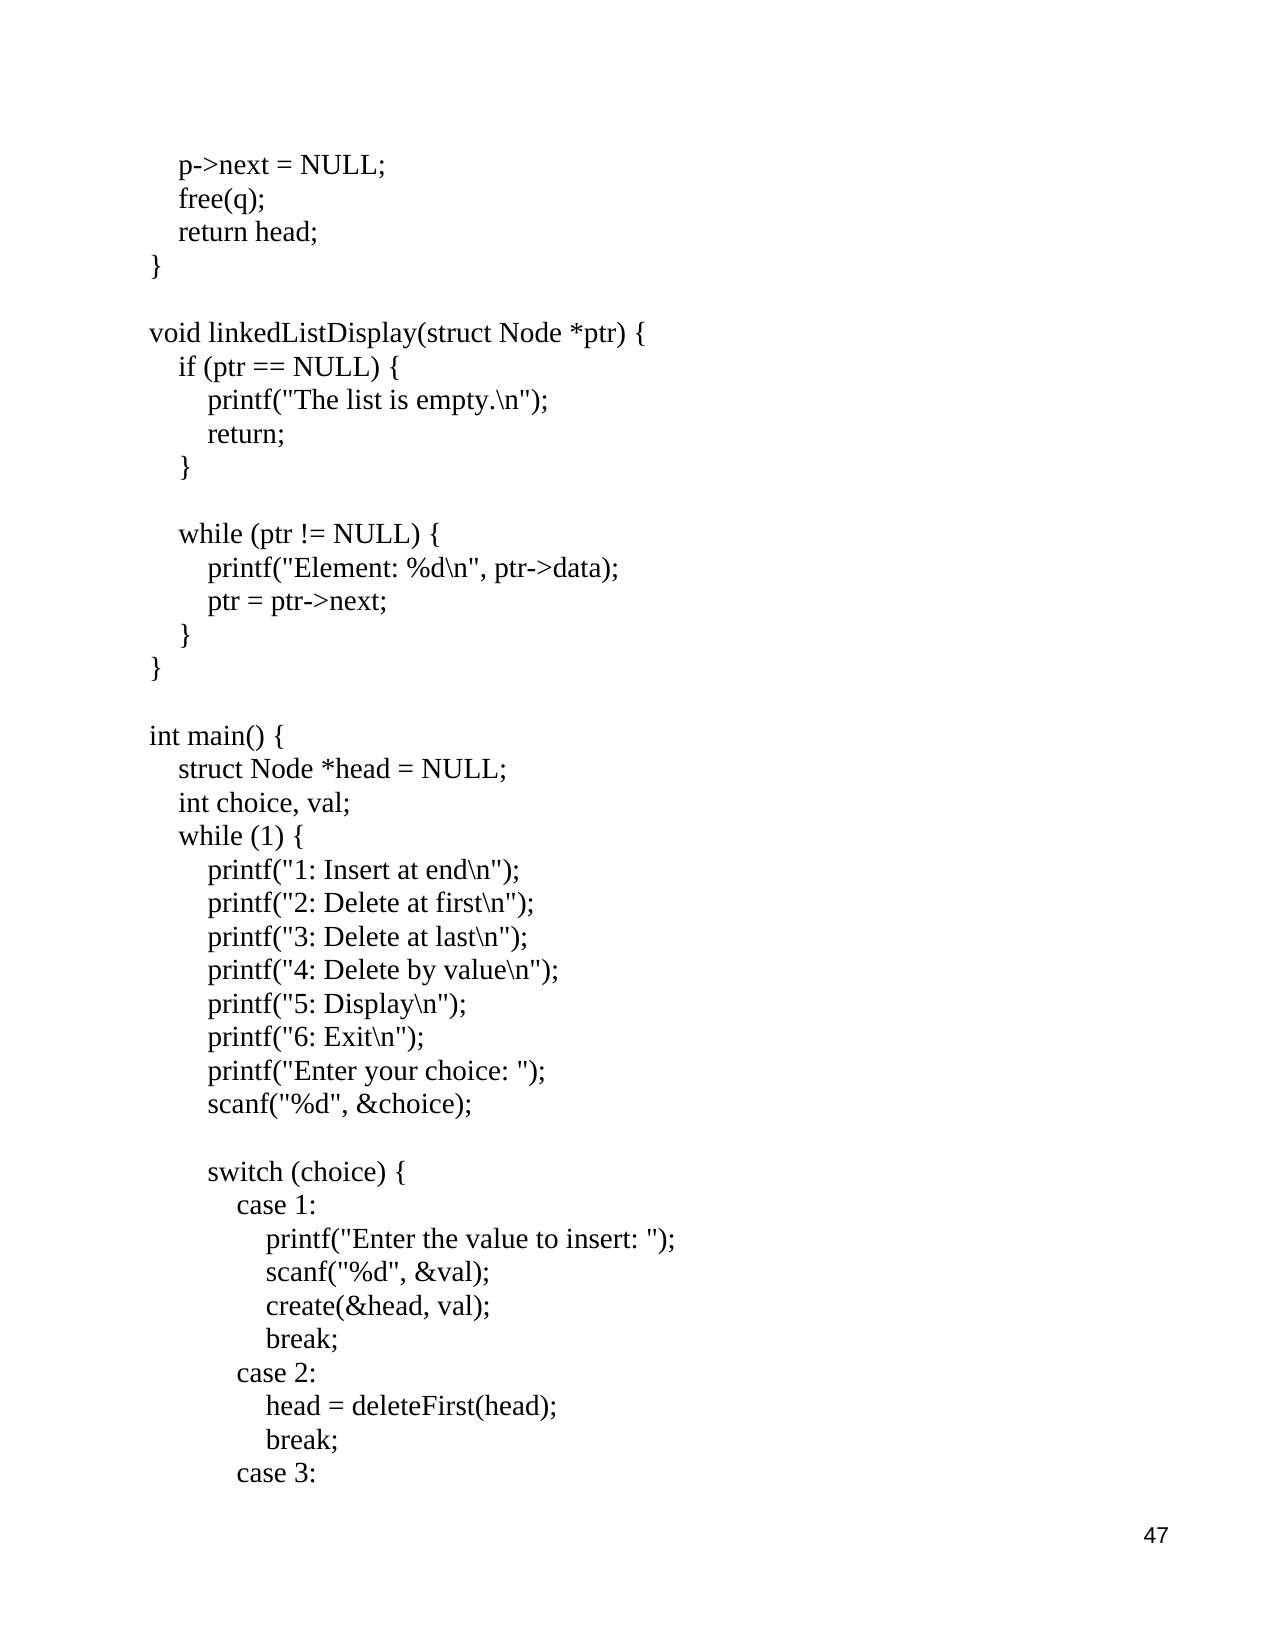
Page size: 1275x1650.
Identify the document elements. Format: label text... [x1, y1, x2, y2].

text int main() { [149, 718, 1169, 751]
text } [149, 651, 1169, 684]
text break; [149, 1321, 1169, 1355]
text case 3: [149, 1456, 1169, 1489]
text scanf("%d", &choice); [149, 1087, 1169, 1120]
text struct Node *head = NULL; [149, 751, 1169, 785]
text while (1) { [149, 818, 1169, 852]
text return head; [149, 214, 1169, 248]
text int choice, val; [149, 785, 1169, 818]
text scanf("%d", &val); [149, 1254, 1169, 1288]
text printf("Element: %d\n", ptr->data); [149, 550, 1169, 583]
text printf("Enter your choice: "); [149, 1053, 1169, 1087]
text case 2: [149, 1355, 1169, 1388]
text p->next = NULL; [149, 147, 1169, 181]
text while (ptr != NULL) { [149, 516, 1169, 550]
text free(q); [149, 181, 1169, 214]
text printf("Enter the value to insert: "); [149, 1221, 1169, 1254]
text } [149, 449, 1169, 483]
text printf("5: Display\n"); [149, 986, 1169, 1019]
text printf("1: Insert at end\n"); [149, 852, 1169, 885]
text } [149, 617, 1169, 651]
text void linkedListDisplay(struct Node *ptr) { [149, 315, 1169, 349]
text printf("6: Exit\n"); [149, 1019, 1169, 1053]
text printf("2: Delete at first\n"); [149, 885, 1169, 919]
text head = deleteFirst(head); [149, 1388, 1169, 1422]
text create(&head, val); [149, 1288, 1169, 1321]
text } [149, 248, 1169, 282]
text return; [149, 416, 1169, 449]
text printf("The list is empty.\n"); [149, 382, 1169, 416]
text ptr = ptr->next; [149, 583, 1169, 617]
text printf("3: Delete at last\n"); [149, 919, 1169, 952]
text printf("4: Delete by value\n"); [149, 952, 1169, 986]
text if (ptr == NULL) { [149, 349, 1169, 382]
text break; [149, 1422, 1169, 1456]
text switch (choice) { [149, 1154, 1169, 1187]
text case 1: [149, 1187, 1169, 1221]
